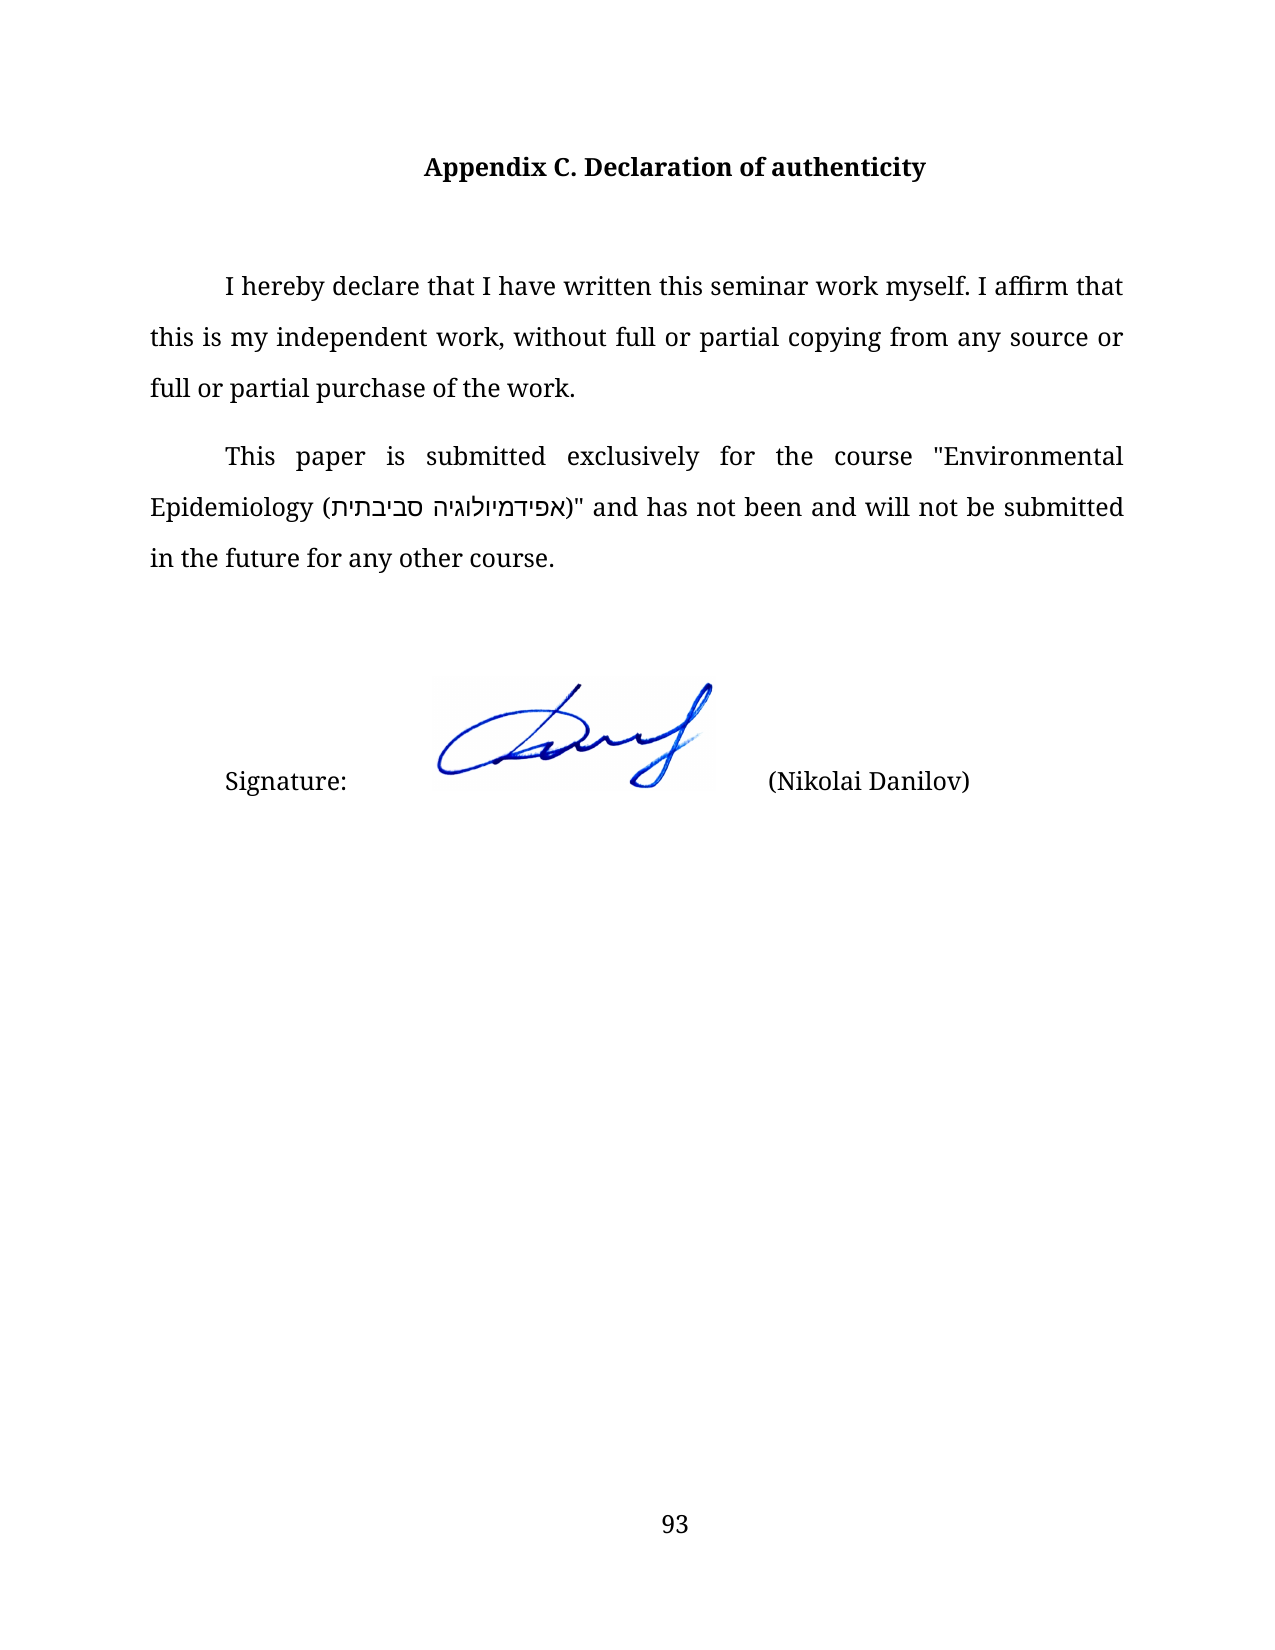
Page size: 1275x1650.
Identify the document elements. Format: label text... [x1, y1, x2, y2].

text This paper is submitted exclusively for the course "Environmental Epidemiology (אפידמיולוגיה סביבתית)" and has not been and will not be submitted in the future for any other course. [150, 438, 1125, 575]
subtitle Appendix C. Declaration of authenticity [150, 150, 1125, 184]
picture [431, 676, 716, 791]
text I hereby declare that I have written this seminar work myself. I affirm that this is my independent work, without full or partial copying from any source or full or partial purchase of the work. [150, 269, 1125, 405]
